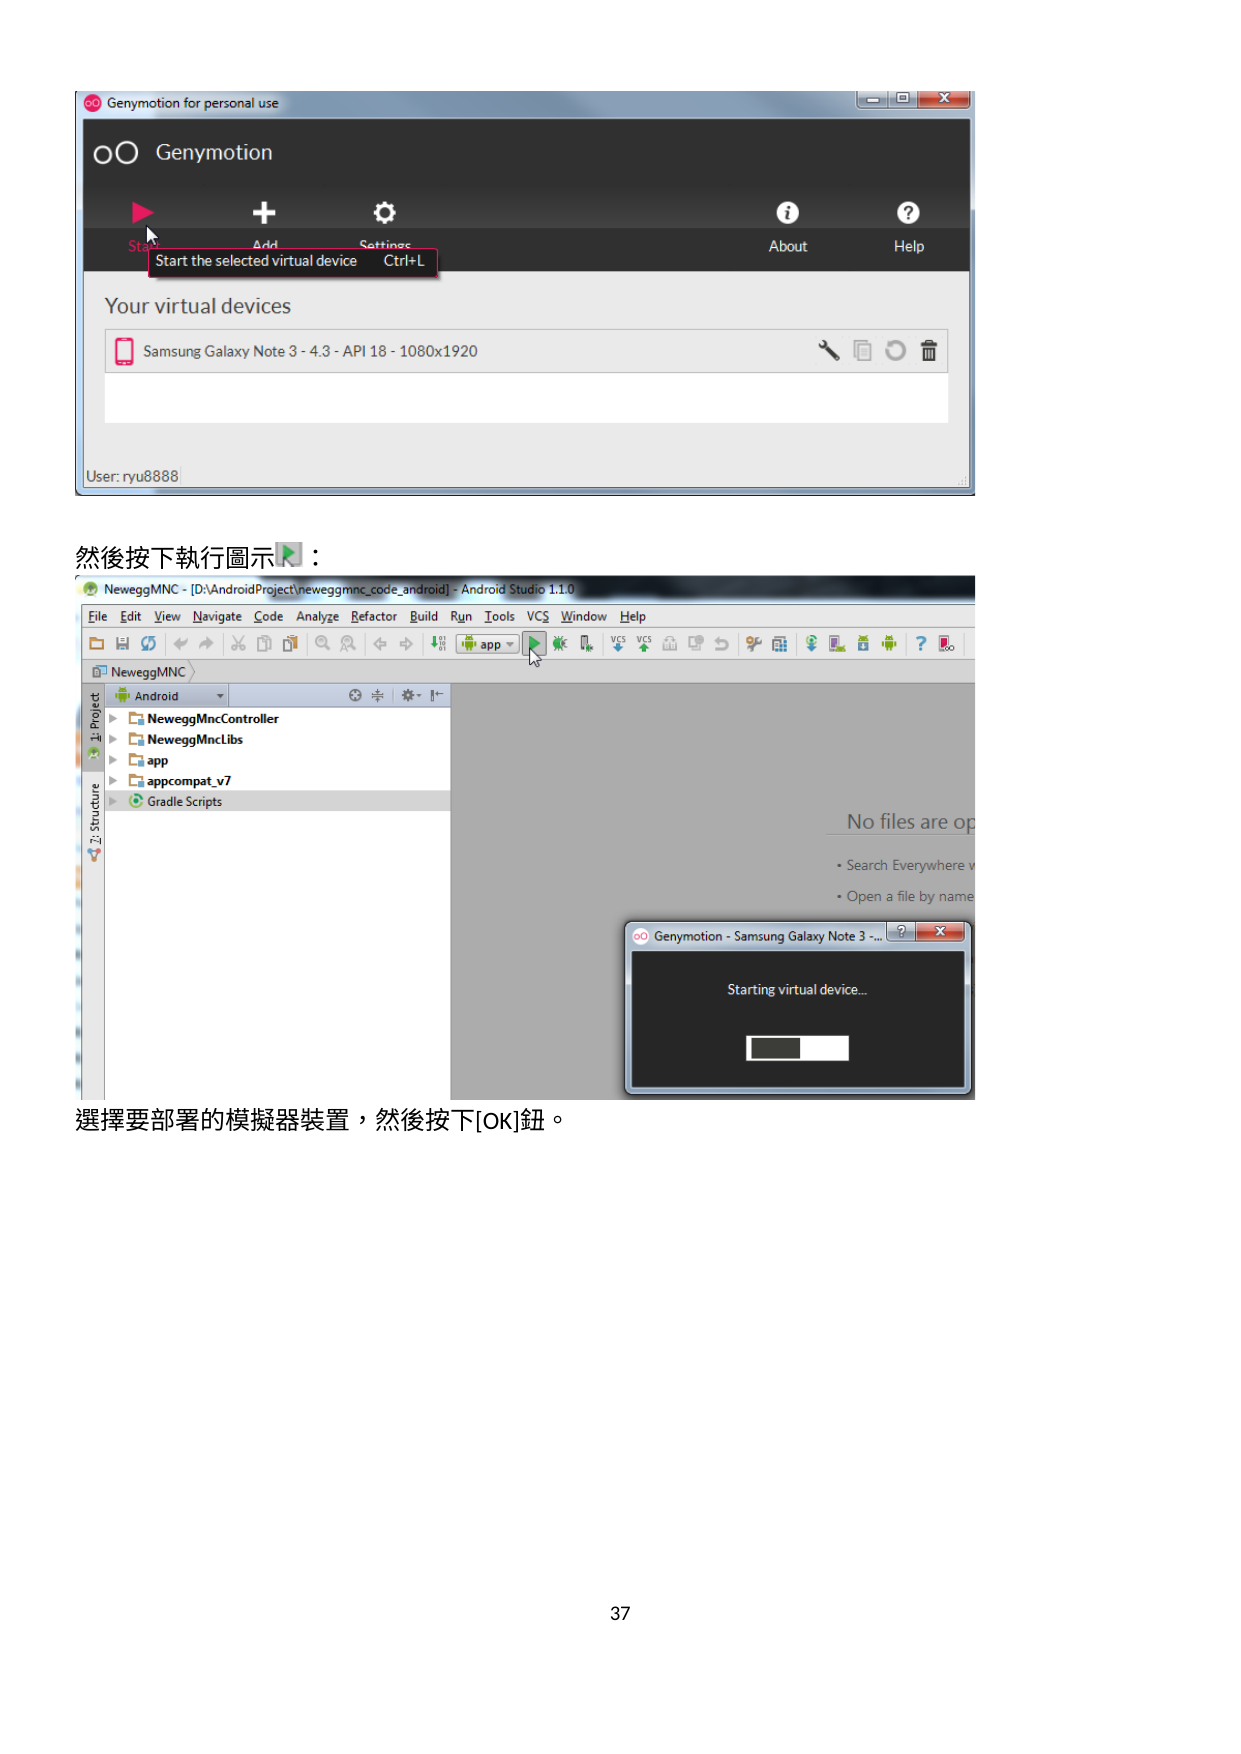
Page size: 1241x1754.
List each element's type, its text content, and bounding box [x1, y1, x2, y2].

picture [75, 91, 976, 496]
picture [275, 542, 304, 567]
picture [75, 575, 976, 1100]
text 選擇要部署的模擬器裝置，然後按下[OK]鈕。 [75, 1100, 1165, 1137]
text 然後按下執行圖示： [75, 537, 1165, 575]
